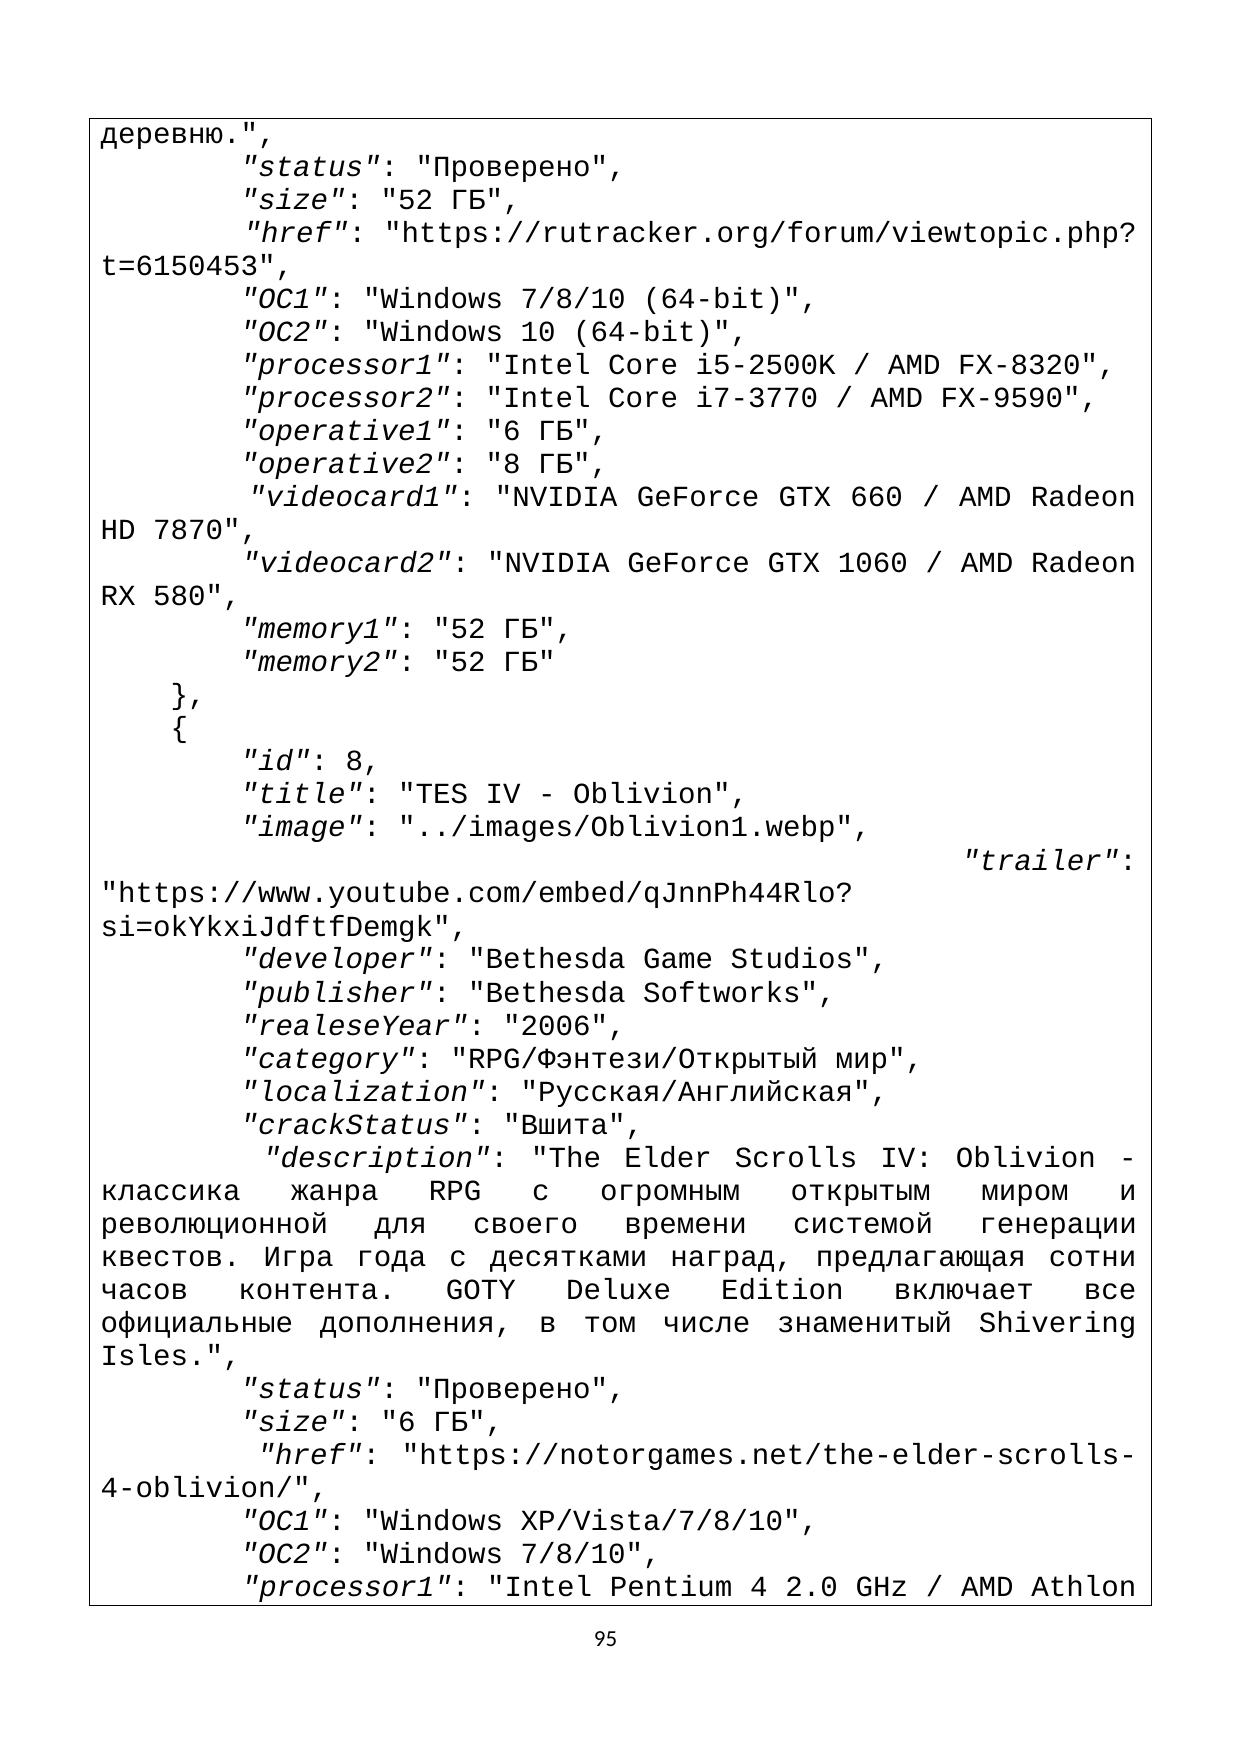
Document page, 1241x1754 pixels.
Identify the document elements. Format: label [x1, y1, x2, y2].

table_header [90, 119, 1151, 1605]
